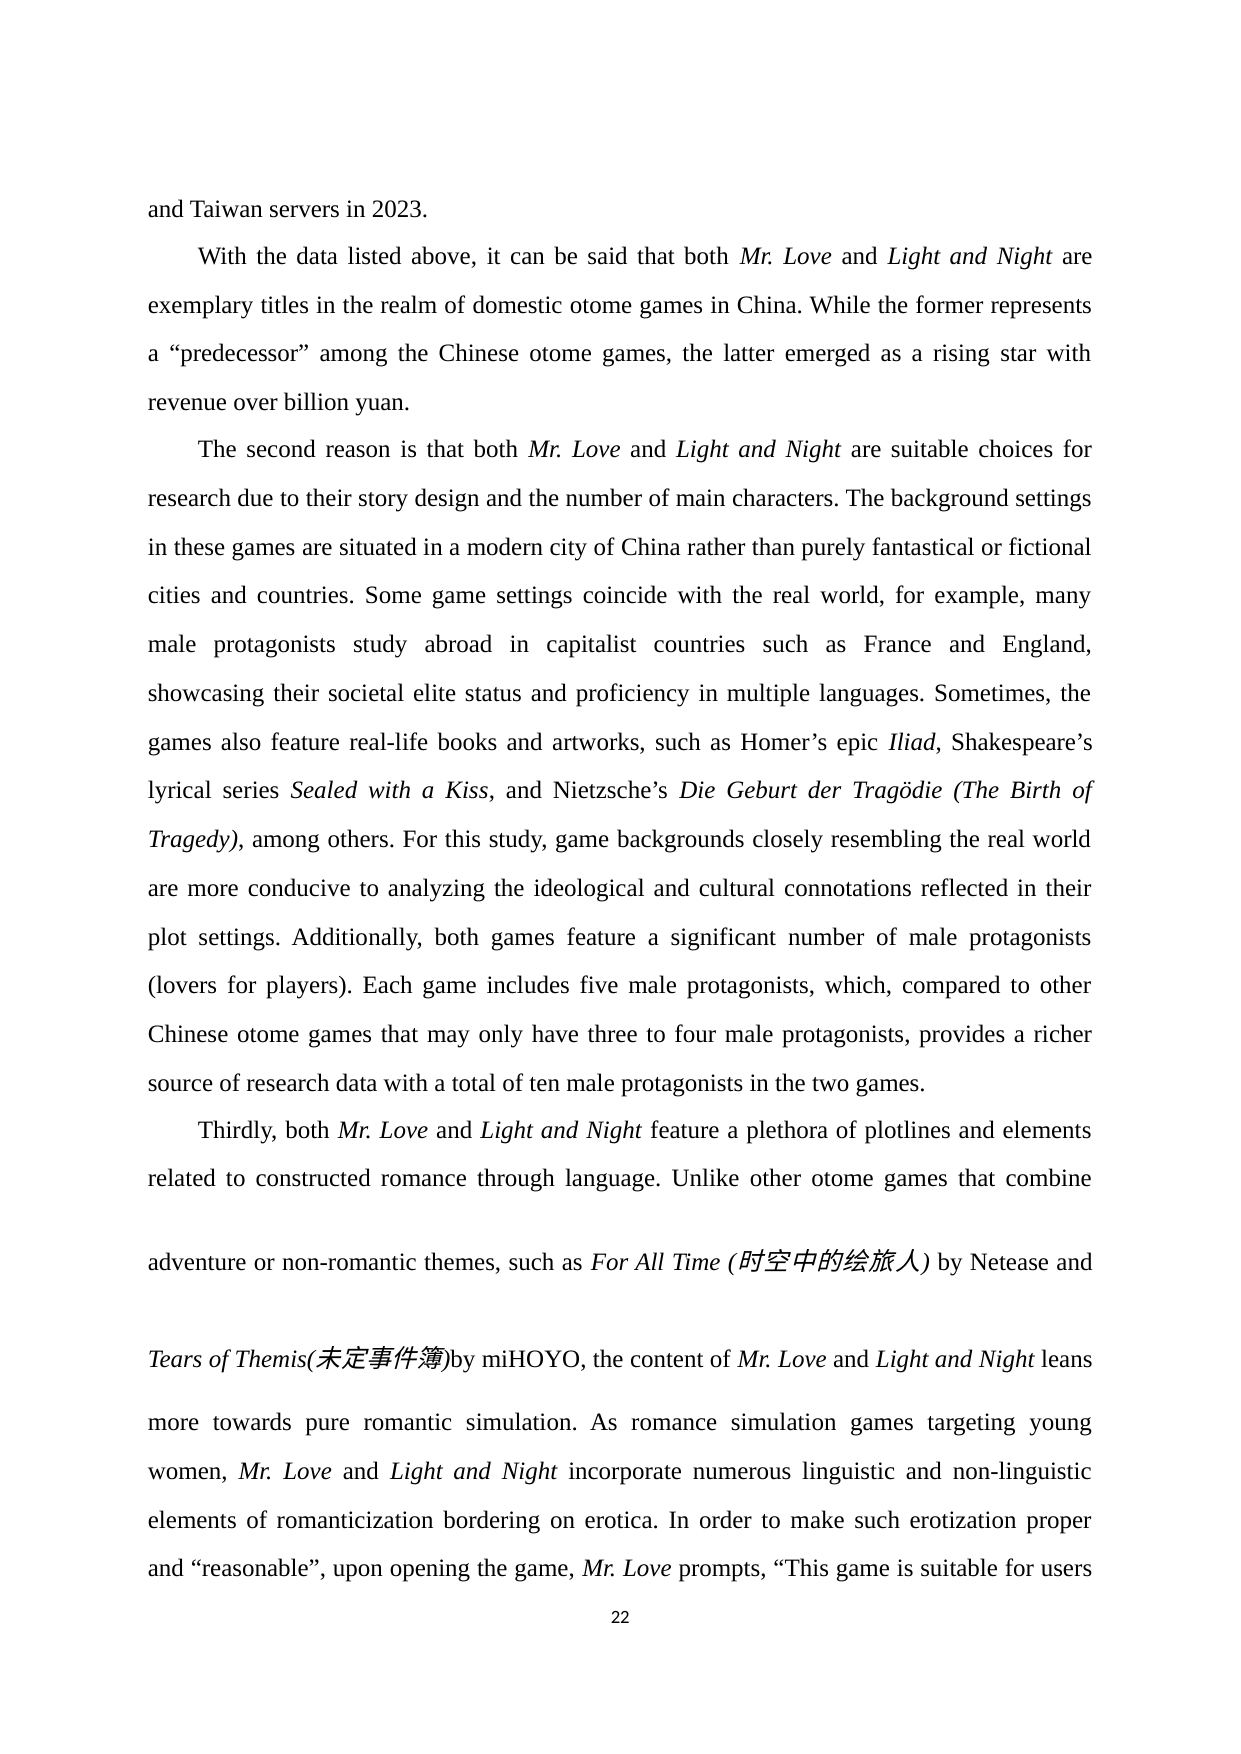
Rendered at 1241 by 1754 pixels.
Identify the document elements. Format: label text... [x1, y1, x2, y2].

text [148, 1113, 1093, 1584]
text The second reason is that both Mr. Love and Light and Night are suitable choices for research due to their story design and the number of main characters. The background settings in these games are situated in a modern city of China rather than purely fantastical or fictional cities and countries. Some game settings coincide with the real world, for example, many male protagonists study abroad in capitalist countries such as France and England, showcasing their societal elite status and proficiency in multiple languages. Sometimes, the games also feature real-life books and artworks, such as Homer’s epic Iliad, Shakespeare’s lyrical series Sealed with a Kiss, and Nietzsche’s Die Geburt der Tragödie (The Birth of Tragedy), among others. For this study, game backgrounds closely resembling the real world are more conducive to analyzing the ideological and cultural connotations reflected in their plot settings. Additionally, both games feature a significant number of male protagonists (lovers for players). Each game includes five male protagonists, which, compared to other Chinese otome games that may only have three to four male protagonists, provides a richer source of research data with a total of ten male protagonists in the two games. [148, 432, 1093, 1098]
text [148, 192, 1093, 225]
text With the data listed above, it can be said that both Mr. Love and Light and Night are exemplary titles in the realm of domestic otome games in China. While the former represents a “predecessor” among the Chinese otome games, the latter emerged as a rising star with revenue over billion yuan. [148, 239, 1093, 418]
